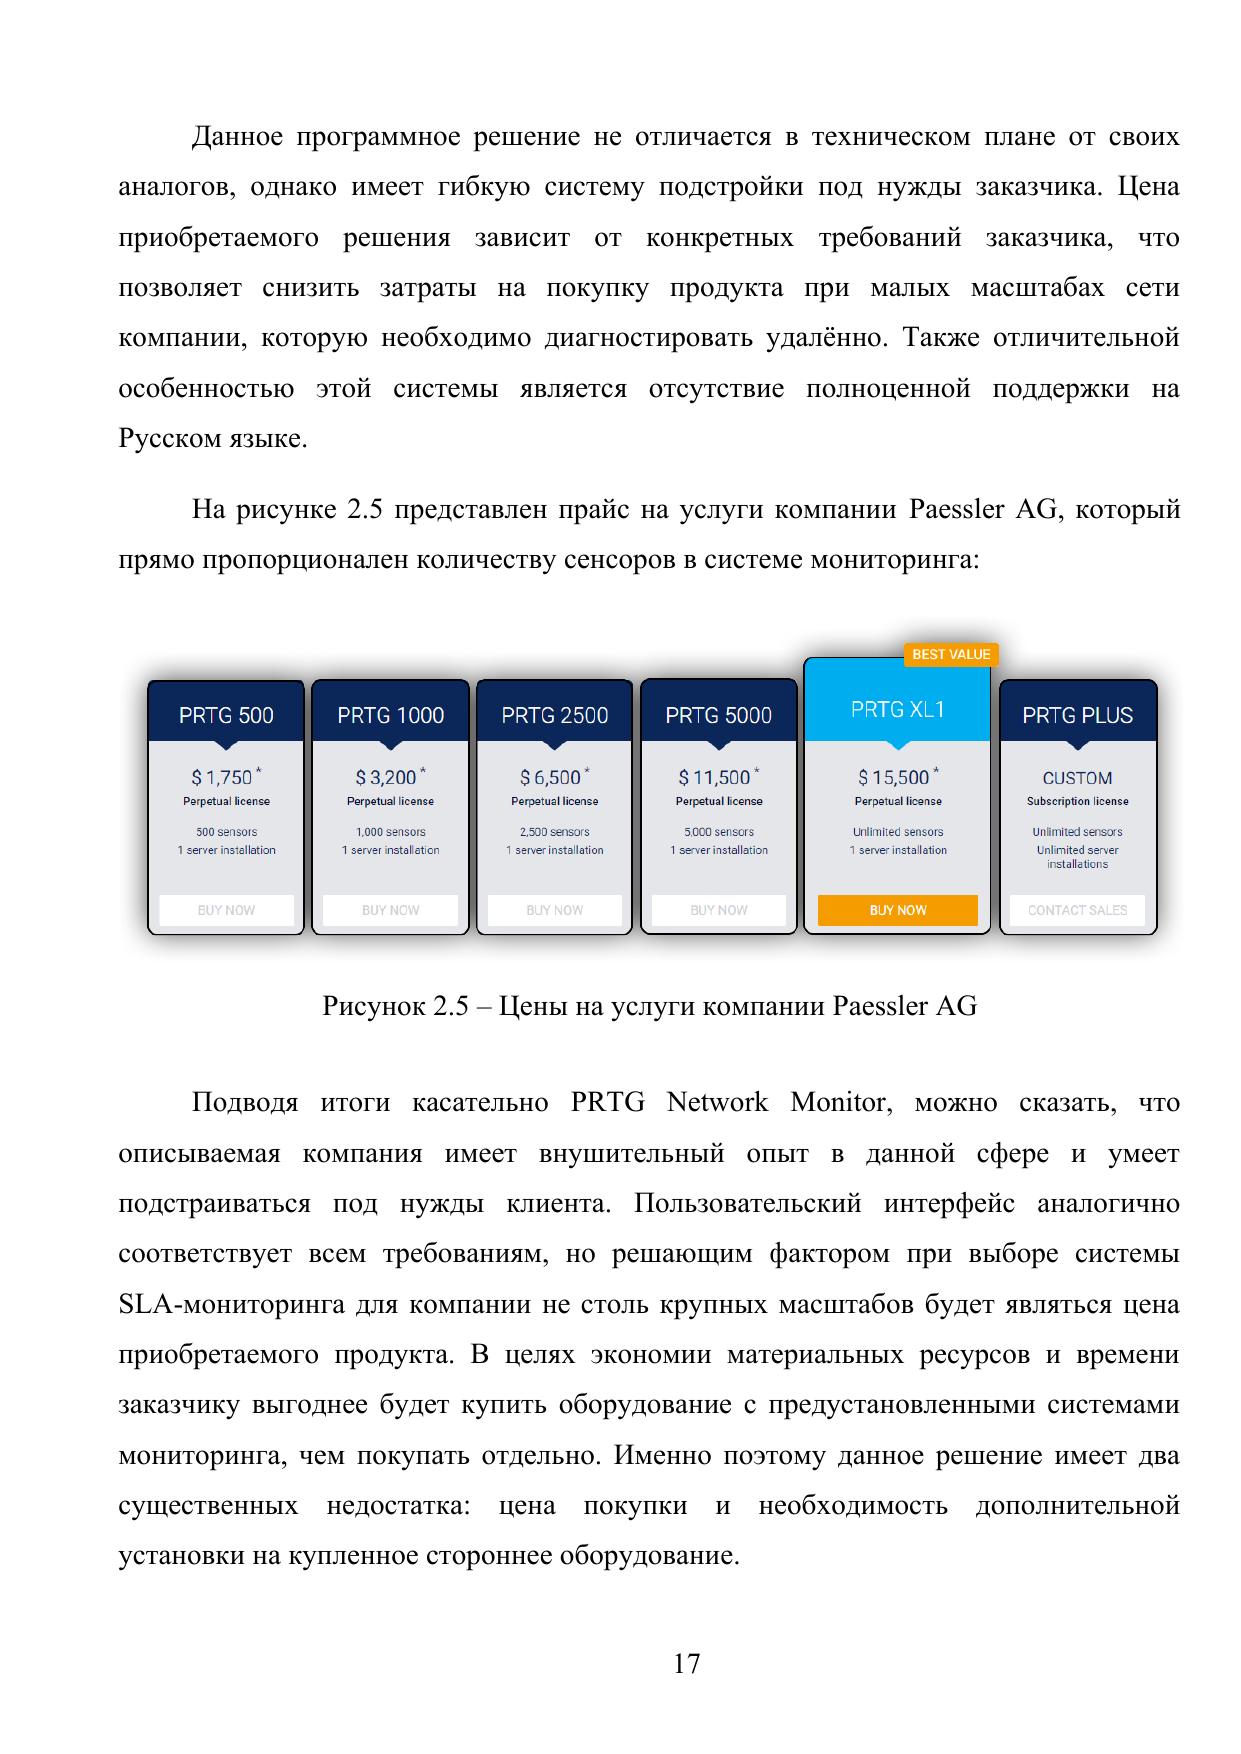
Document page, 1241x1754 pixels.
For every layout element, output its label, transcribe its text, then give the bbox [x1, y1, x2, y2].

text Подводя итоги касательно PRTG Network Monitor, можно сказать, что описываемая компания имеет внушительный опыт в данной сфере и умеет подстраиваться под нужды клиента. Пользовательский интерфейс аналогично соответствует всем требованиям, но решающим фактором при выборе системы SLA-мониторинга для компании не столь крупных масштабов будет являться цена приобретаемого продукта. В целях экономии материальных ресурсов и времени заказчику выгоднее будет купить оборудование с предустановленными системами мониторинга, чем покупать отдельно. Именно поэтому данное решение имеет два существенных недостатка: цена покупки и необходимость дополнительной установки на купленное стороннее оборудование. [118, 1084, 1181, 1571]
picture [127, 631, 1159, 942]
text На рисунке 2.5 представлен прайс на услуги компании Paessler AG, который прямо пропорционален количеству сенсоров в системе мониторинга: [118, 491, 1181, 575]
text Данное программное решение не отличается в техническом плане от своих аналогов, однако имеет гибкую систему подстройки под нужды заказчика. Цена приобретаемого решения зависит от конкретных требований заказчика, что позволяет снизить затраты на покупку продукта при малых масштабах сети компании, которую необходимо диагностировать удалённо. Также отличительной особенностью этой системы является отсутствие полноценной поддержки на Русском языке. [118, 118, 1181, 453]
